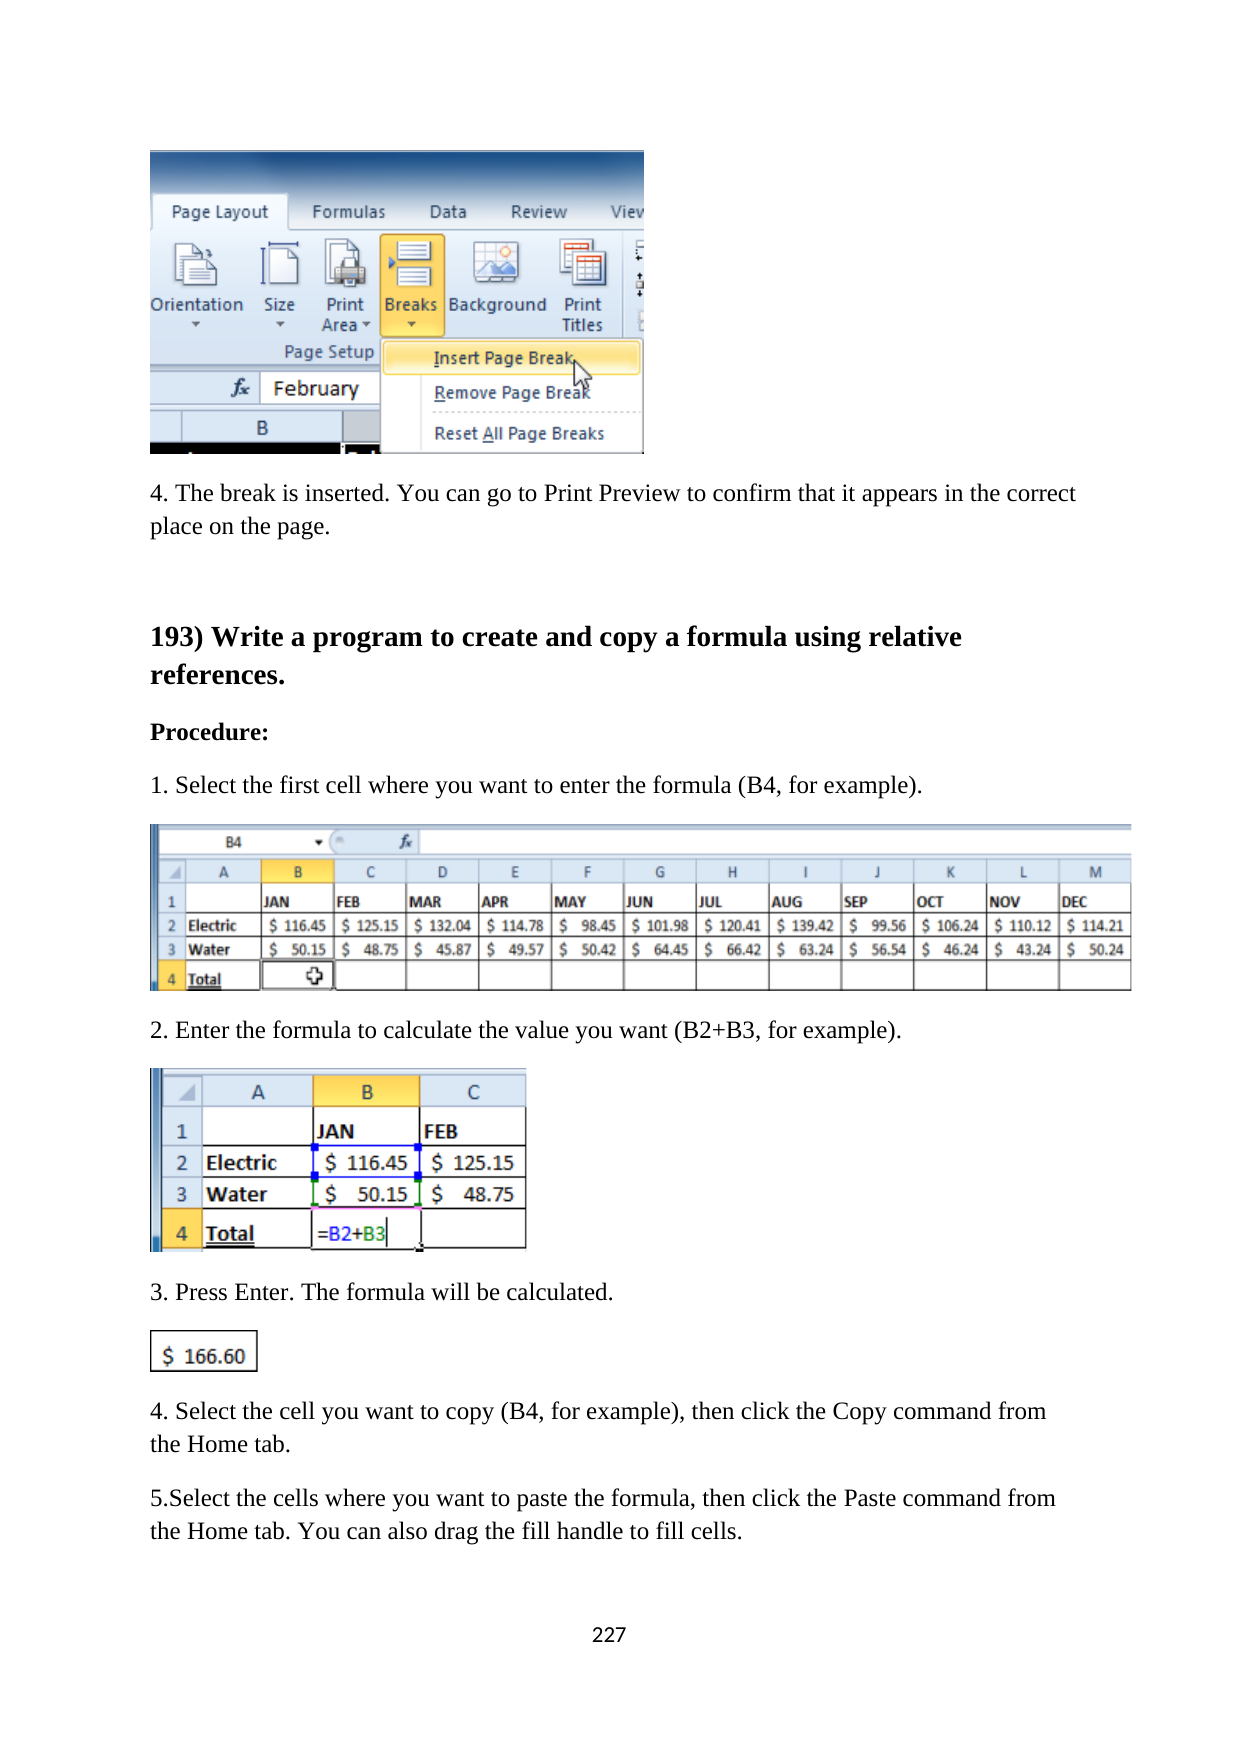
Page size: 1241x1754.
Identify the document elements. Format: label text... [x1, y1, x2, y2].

text 2. Enter the formula to calculate the value you want (B2+B3, for example). [150, 1015, 1090, 1044]
picture [150, 150, 644, 454]
text 4. Select the cell you want to copy (B4, for example), then click the Copy command from the Home tab. [150, 1396, 1090, 1458]
text 193) Write a program to create and copy a formula using relative references. [150, 619, 1090, 691]
picture [150, 1330, 258, 1372]
text 1. Select the first cell where you want to enter the formula (B4, for example). [150, 771, 1090, 799]
text 4. The break is inserted. You can go to Print Preview to confirm that it appears in the correct place on the page. [150, 478, 1090, 540]
text 3. Press Enter. The formula will be calculated. [150, 1277, 1090, 1306]
picture [150, 1068, 527, 1252]
text Procedure: [150, 717, 1090, 746]
picture [150, 824, 1132, 991]
text 5.Select the cells where you want to paste the formula, then click the Paste command from the Home tab. You can also drag the fill handle to fill cells. [150, 1483, 1090, 1545]
